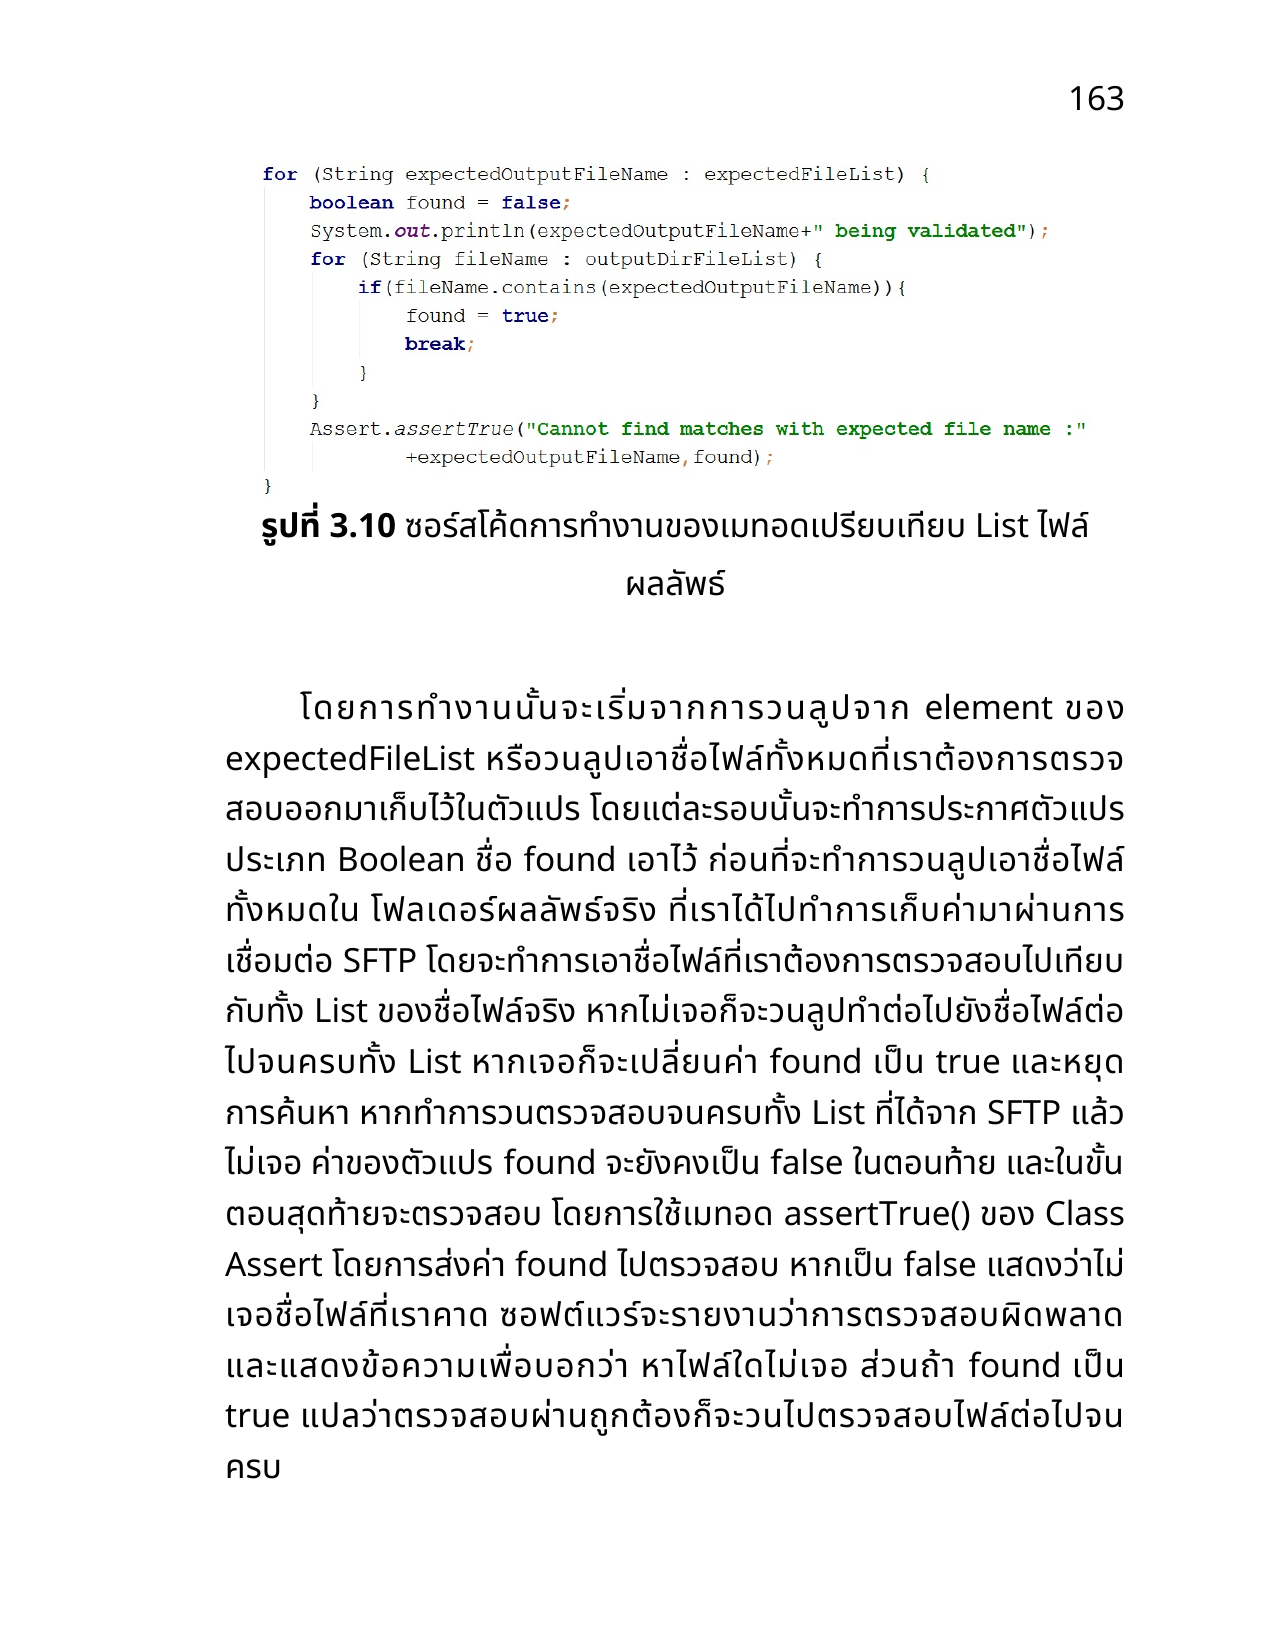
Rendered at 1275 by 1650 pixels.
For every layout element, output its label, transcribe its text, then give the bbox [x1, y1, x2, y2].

text โดยการทำงานนั้นจะเริ่มจากการวนลูปจาก element ของ expectedFileList หรือวนลูปเอาชื่อไฟล์ทั้งหมดที่เราต้องการตรวจสอบออกมาเก็บไว้ในตัวแปร โดยแต่ละรอบนั้นจะทำการประกาศตัวแปรประเภท Boolean ชื่อ found เอาไว้ ก่อนที่จะทำการวนลูปเอาชื่อไฟล์ทั้งหมดใน โฟลเดอร์ผลลัพธ์จริง ที่เราได้ไปทำการเก็บค่ามาผ่านการเชื่อมต่อ SFTP โดยจะทำการเอาชื่อไฟล์ที่เราต้องการตรวจสอบไปเทียบกับทั้ง List ของชื่อไฟล์จริง หากไม่เจอก็จะวนลูปทำต่อไปยังชื่อไฟล์ต่อไปจนครบทั้ง List หากเจอก็จะเปลี่ยนค่า found เป็น true และหยุดการค้นหา หากทำการวนตรวจสอบจนครบทั้ง List ที่ได้จาก SFTP แล้วไม่เจอ ค่าของตัวแปร found จะยังคงเป็น false ในตอนท้าย และในขั้นตอนสุดท้ายจะตรวจสอบ โดยการใช้เมทอด assertTrue() ของ Class Assert โดยการส่งค่า found ไปตรวจสอบ หากเป็น false แสดงว่าไม่เจอชื่อไฟล์ที่เราคาด ซอฟต์แวร์จะรายงานว่าการตรวจสอบผิดพลาด และแสดงข้อความเพื่อบอกว่า หาไฟล์ใดไม่เจอ ส่วนถ้า found เป็น true แปลว่าตรวจสอบผ่านถูกต้องก็จะวนไปตรวจสอบไฟล์ต่อไปจนครบ [225, 684, 1125, 1493]
picture [242, 150, 1108, 502]
text ซอร์สโค้ดการทำงานของเมทอดเปรียบเทียบ List ไฟล์ผลลัพธ์ [225, 502, 1125, 610]
